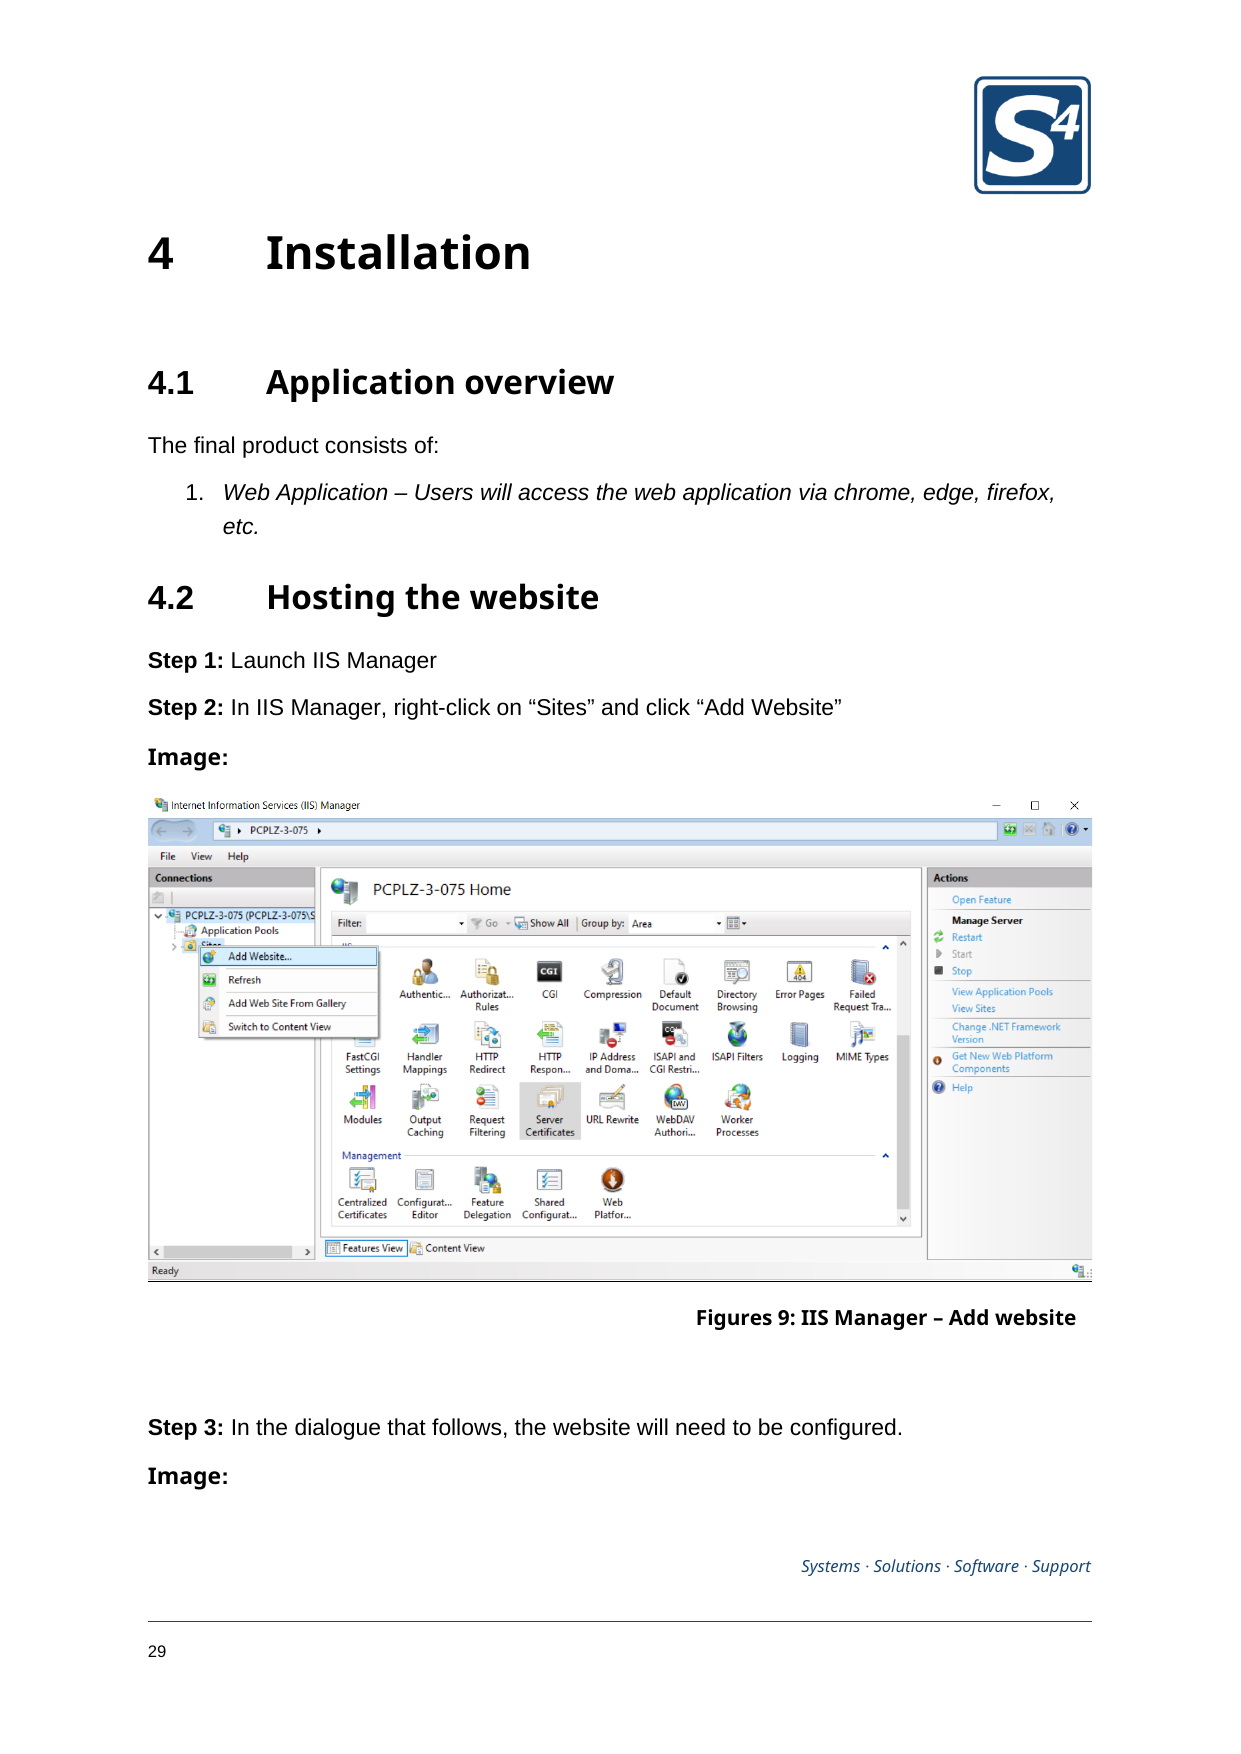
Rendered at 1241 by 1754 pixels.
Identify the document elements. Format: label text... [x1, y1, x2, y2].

text Image: [148, 741, 1092, 772]
text Image: [148, 1460, 1092, 1492]
text Figures 9: IIS Manager – Add website [679, 1303, 1092, 1331]
text Step 3: In the dialogue that follows, the website will need to be configured. [148, 1414, 1092, 1440]
text The final product consists of: [148, 432, 1092, 458]
text Step 2: In IIS Manager, right-click on “Sites” and click “Add Website” [148, 694, 1092, 720]
subtitle Hosting the website [148, 560, 1092, 622]
subtitle Application overview [148, 345, 1092, 407]
picture [972, 75, 1093, 196]
subtitle Installation [148, 220, 1092, 282]
text Step 1: Launch IIS Manager [148, 647, 1092, 673]
list Web Application – Users will access the web application via chrome, edge, firefox, etc. [185, 479, 1092, 539]
picture [148, 793, 1093, 1280]
